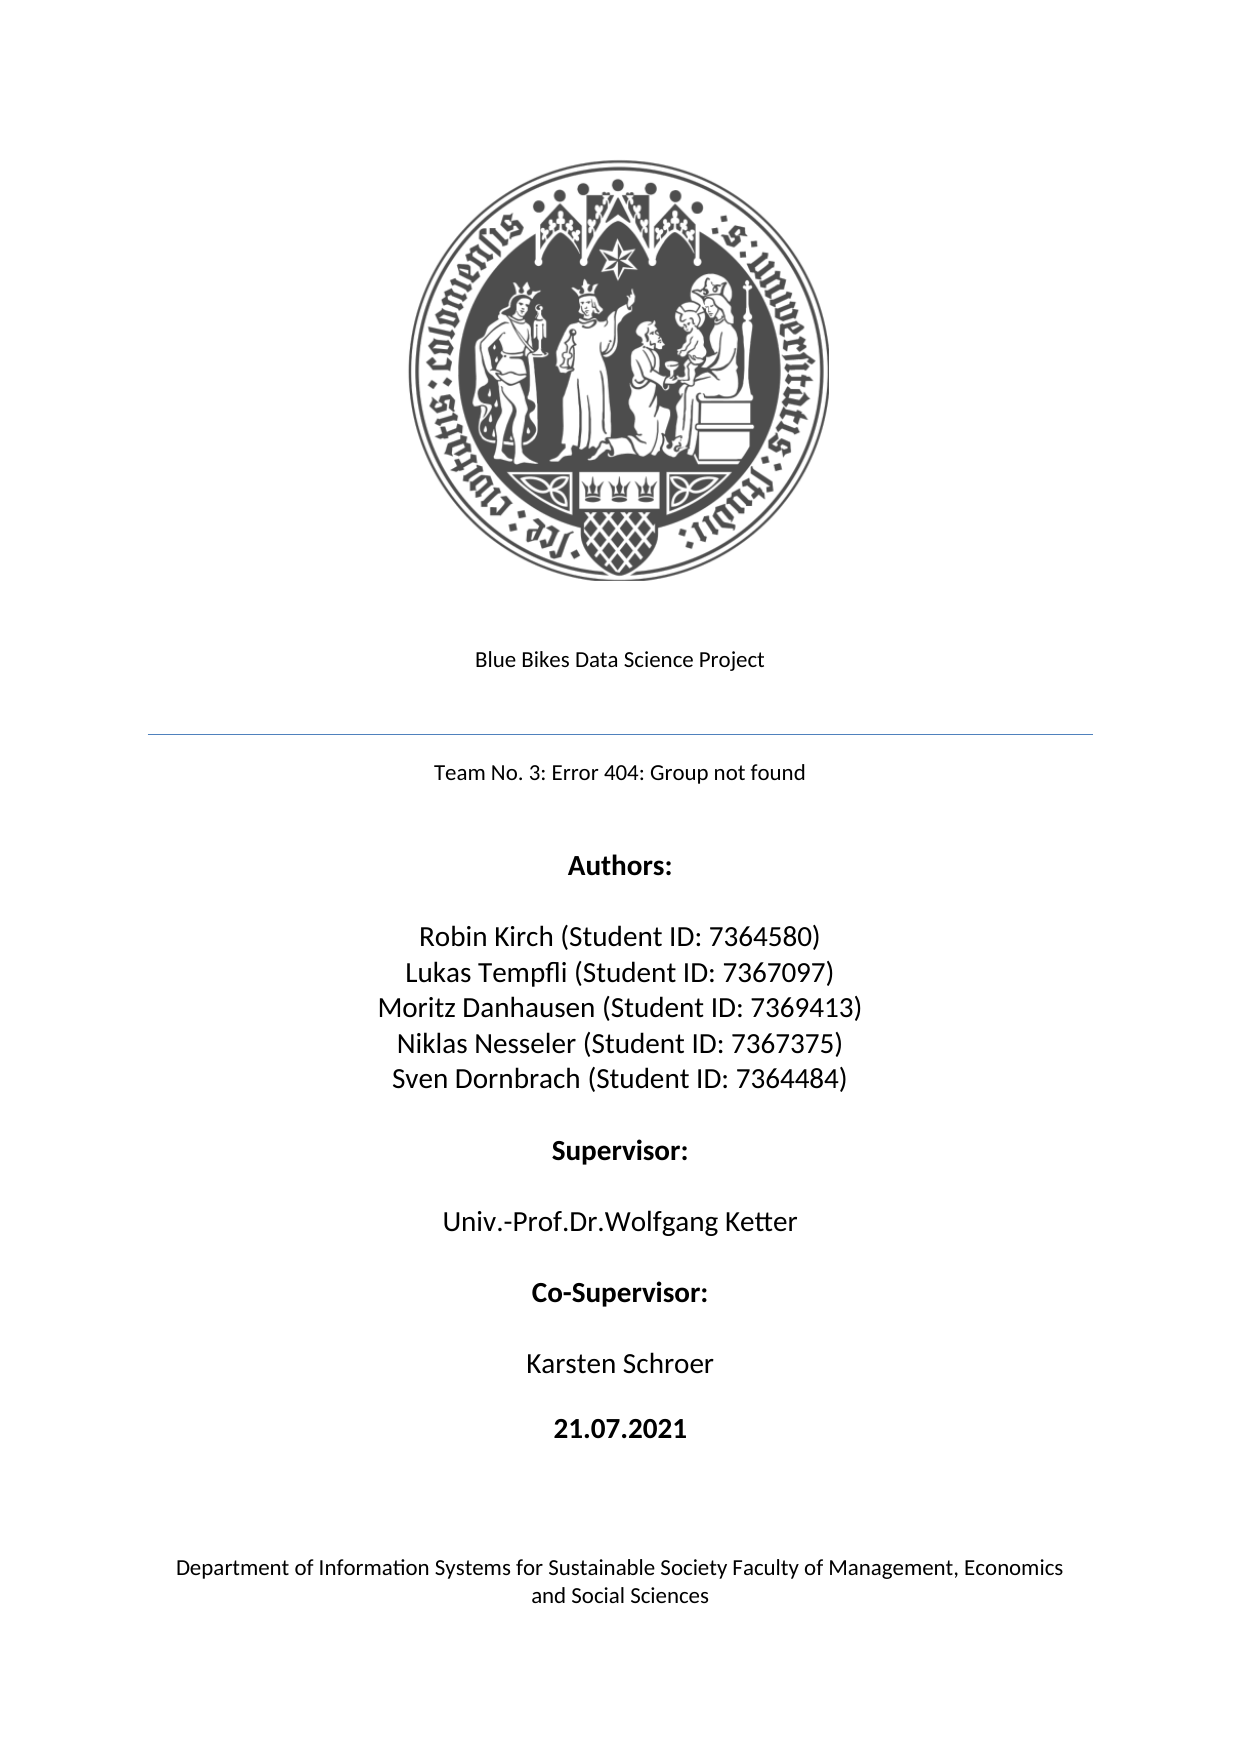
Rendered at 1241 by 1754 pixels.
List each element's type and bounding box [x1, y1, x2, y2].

picture [368, 147, 872, 585]
